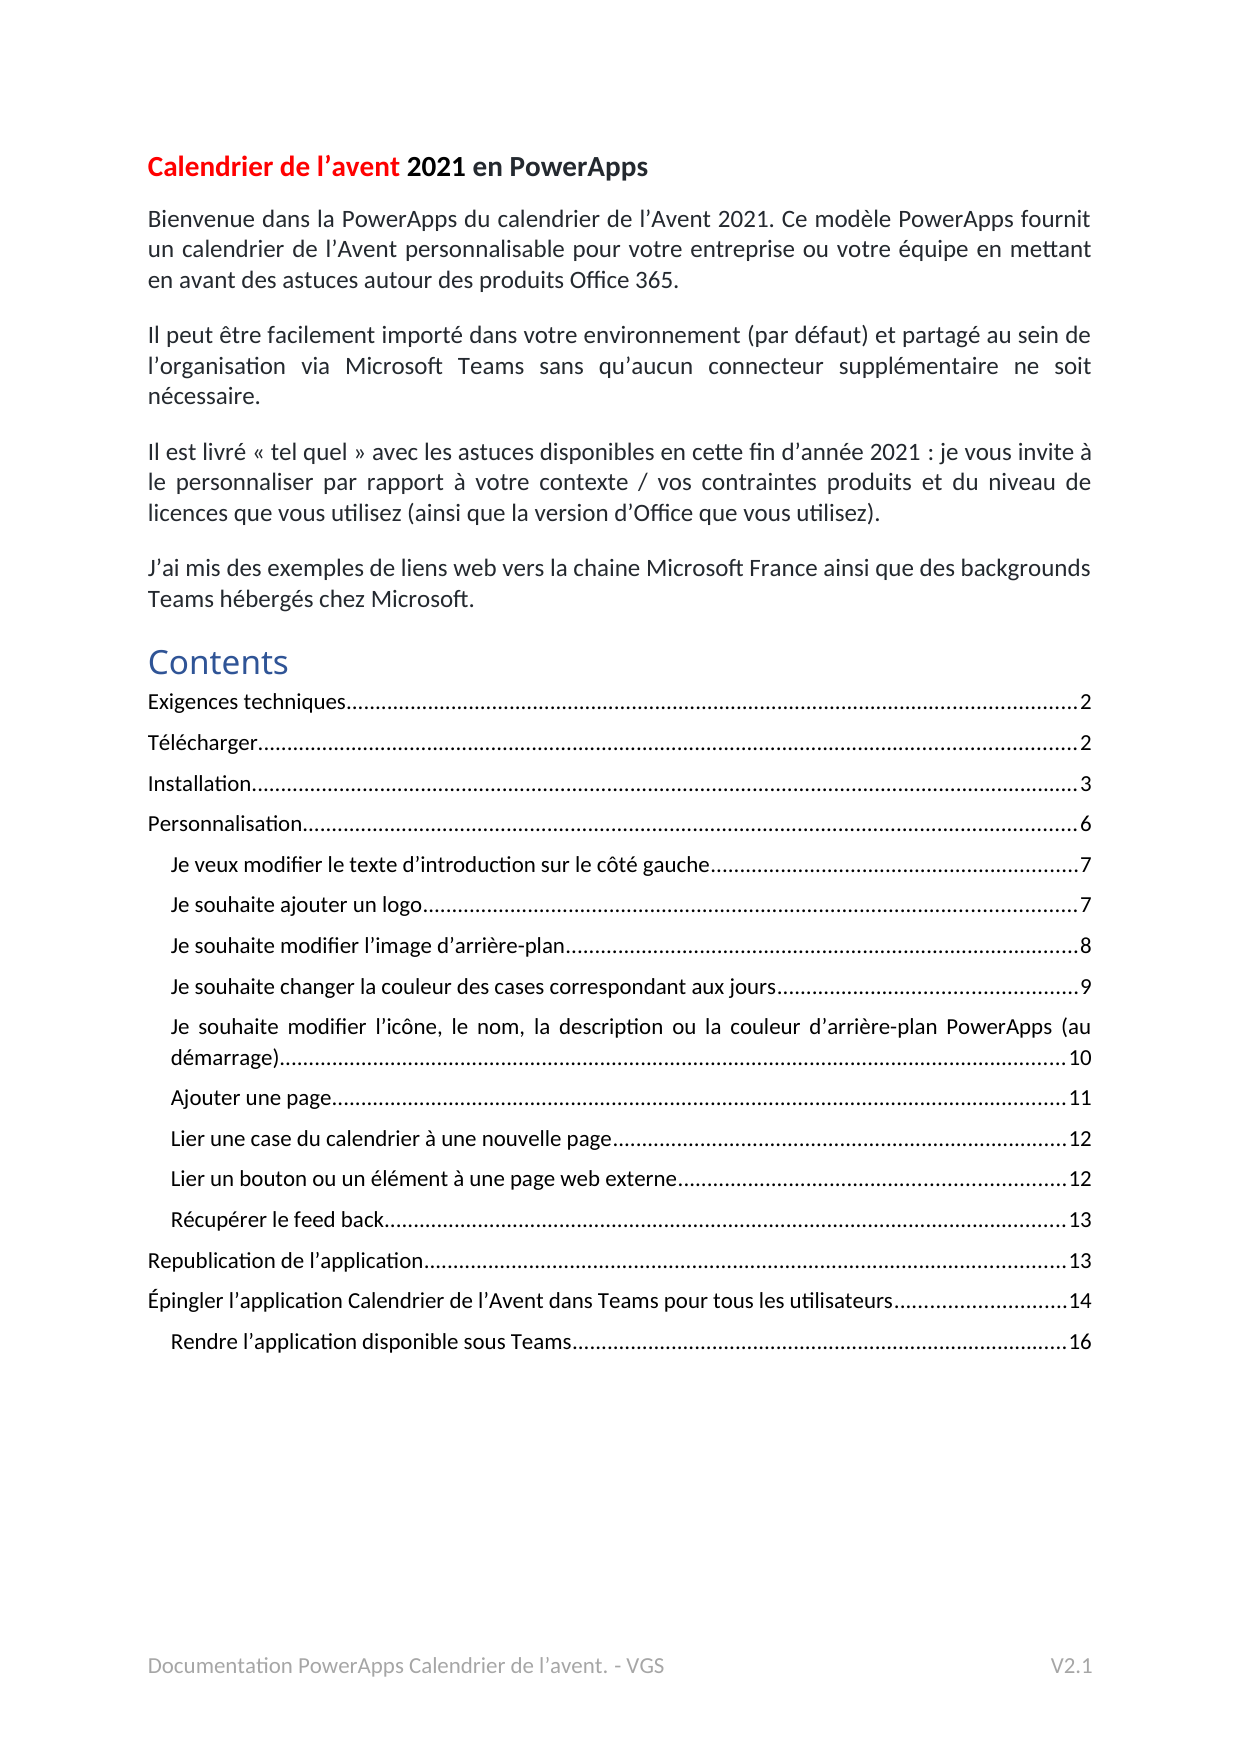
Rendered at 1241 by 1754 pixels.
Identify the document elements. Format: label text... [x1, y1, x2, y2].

text Il peut être facilement importé dans votre environnement (par défaut) et partagé au sein de l’organisation via Microsoft Teams sans qu’aucun connecteur supplémentaire ne soit nécessaire. [148, 319, 1093, 411]
text Calendrier de l’avent 2021 en PowerApps [148, 148, 1093, 183]
text J’ai mis des exemples de liens web vers la chaine Microsoft France ainsi que des backgrounds Teams hébergés chez Microsoft. [148, 552, 1093, 613]
text Bienvenue dans la PowerApps du calendrier de l’Avent 2021. Ce modèle PowerApps fournit un calendrier de l’Avent personnalisable pour votre entreprise ou votre équipe en mettant en avant des astuces autour des produits Office 365. [148, 203, 1093, 294]
text Il est livré « tel quel » avec les astuces disponibles en cette fin d’année 2021 : je vous invite à le personnaliser par rapport à votre contexte / vos contraintes produits et du niveau de licences que vous utilisez (ainsi que la version d’Office que vous utilisez). [148, 436, 1093, 527]
